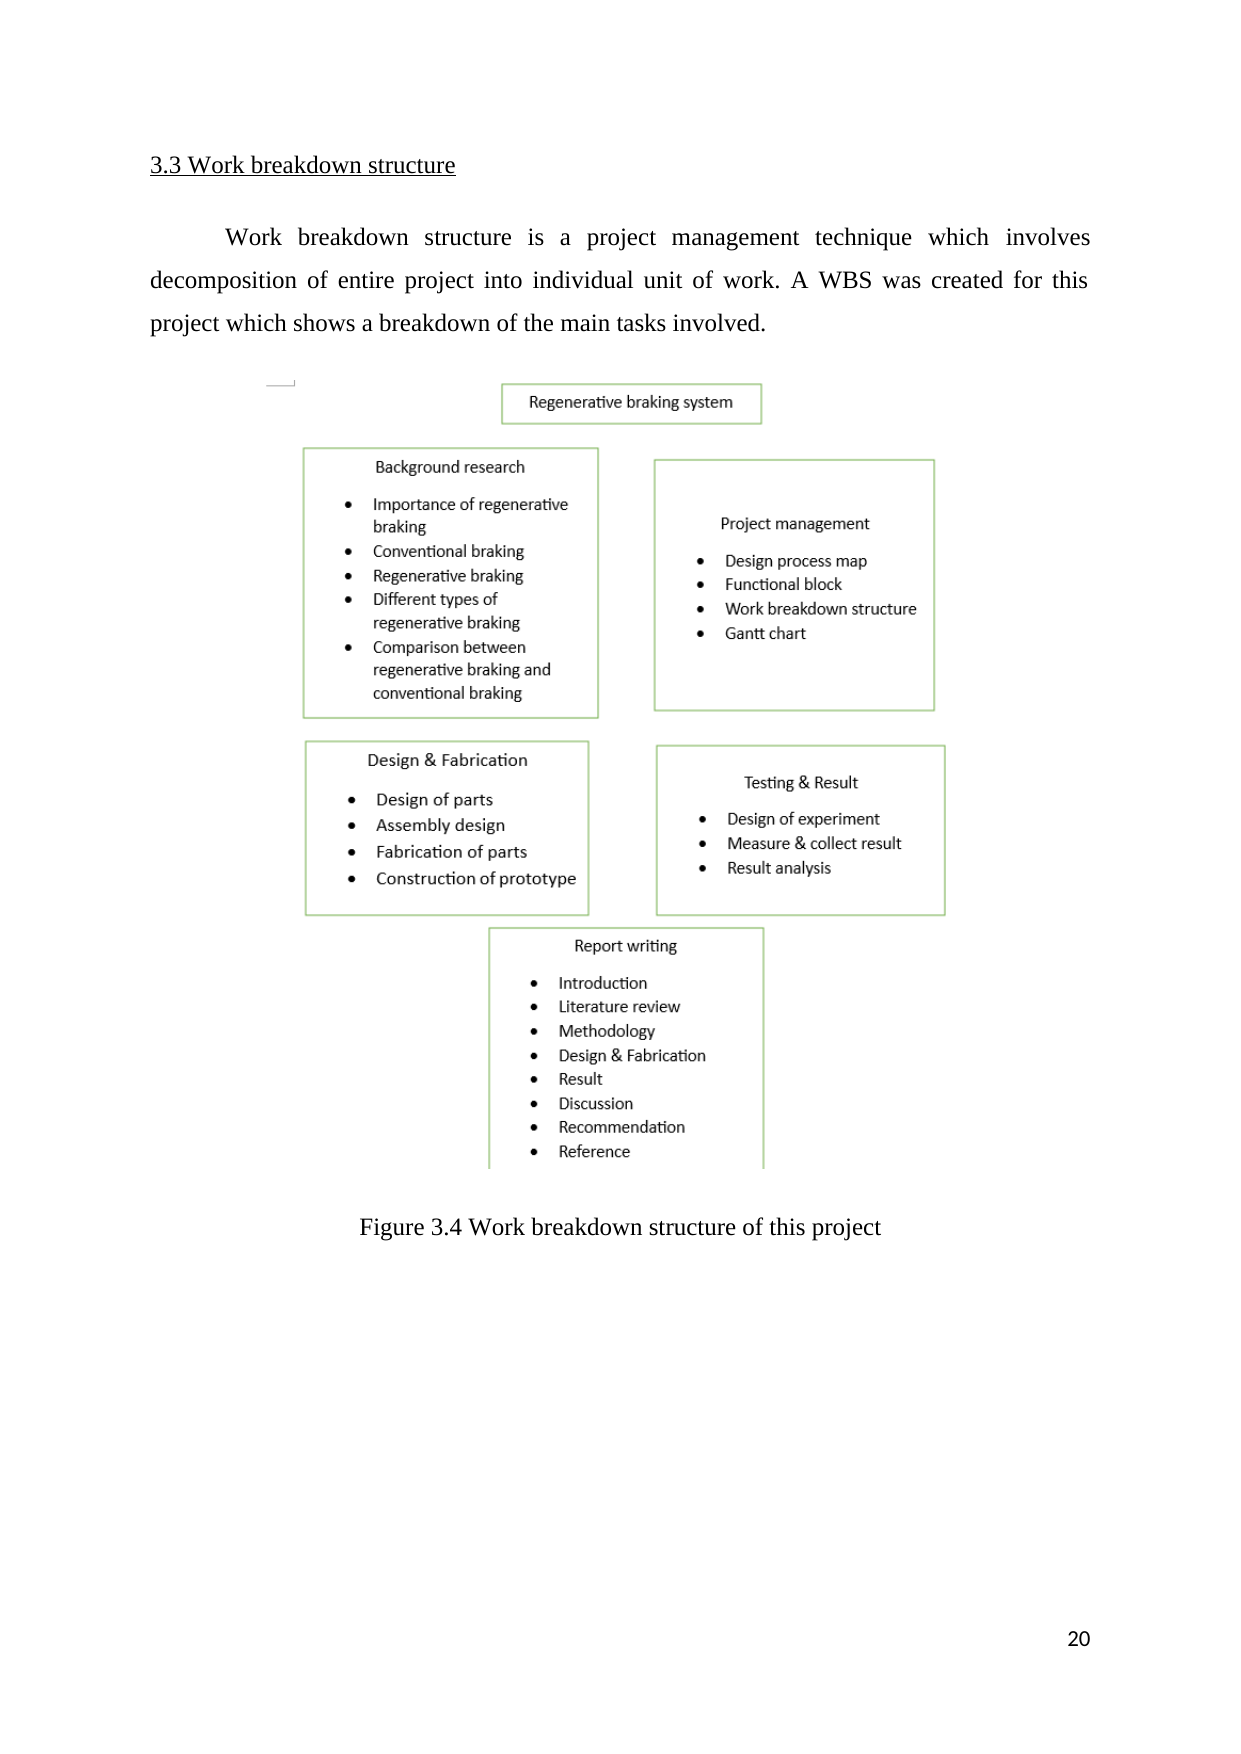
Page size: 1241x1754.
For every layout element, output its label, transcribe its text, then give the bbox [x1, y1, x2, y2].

picture [262, 380, 978, 1169]
text Figure 3.4 Work breakdown structure of this project [150, 1212, 1090, 1241]
text Work breakdown structure is a project management technique which involves decomposition of entire project into individual unit of work. A WBS was created for this project which shows a breakdown of the main tasks involved. [150, 222, 1090, 337]
text 3.3 Work breakdown structure [150, 150, 1090, 179]
